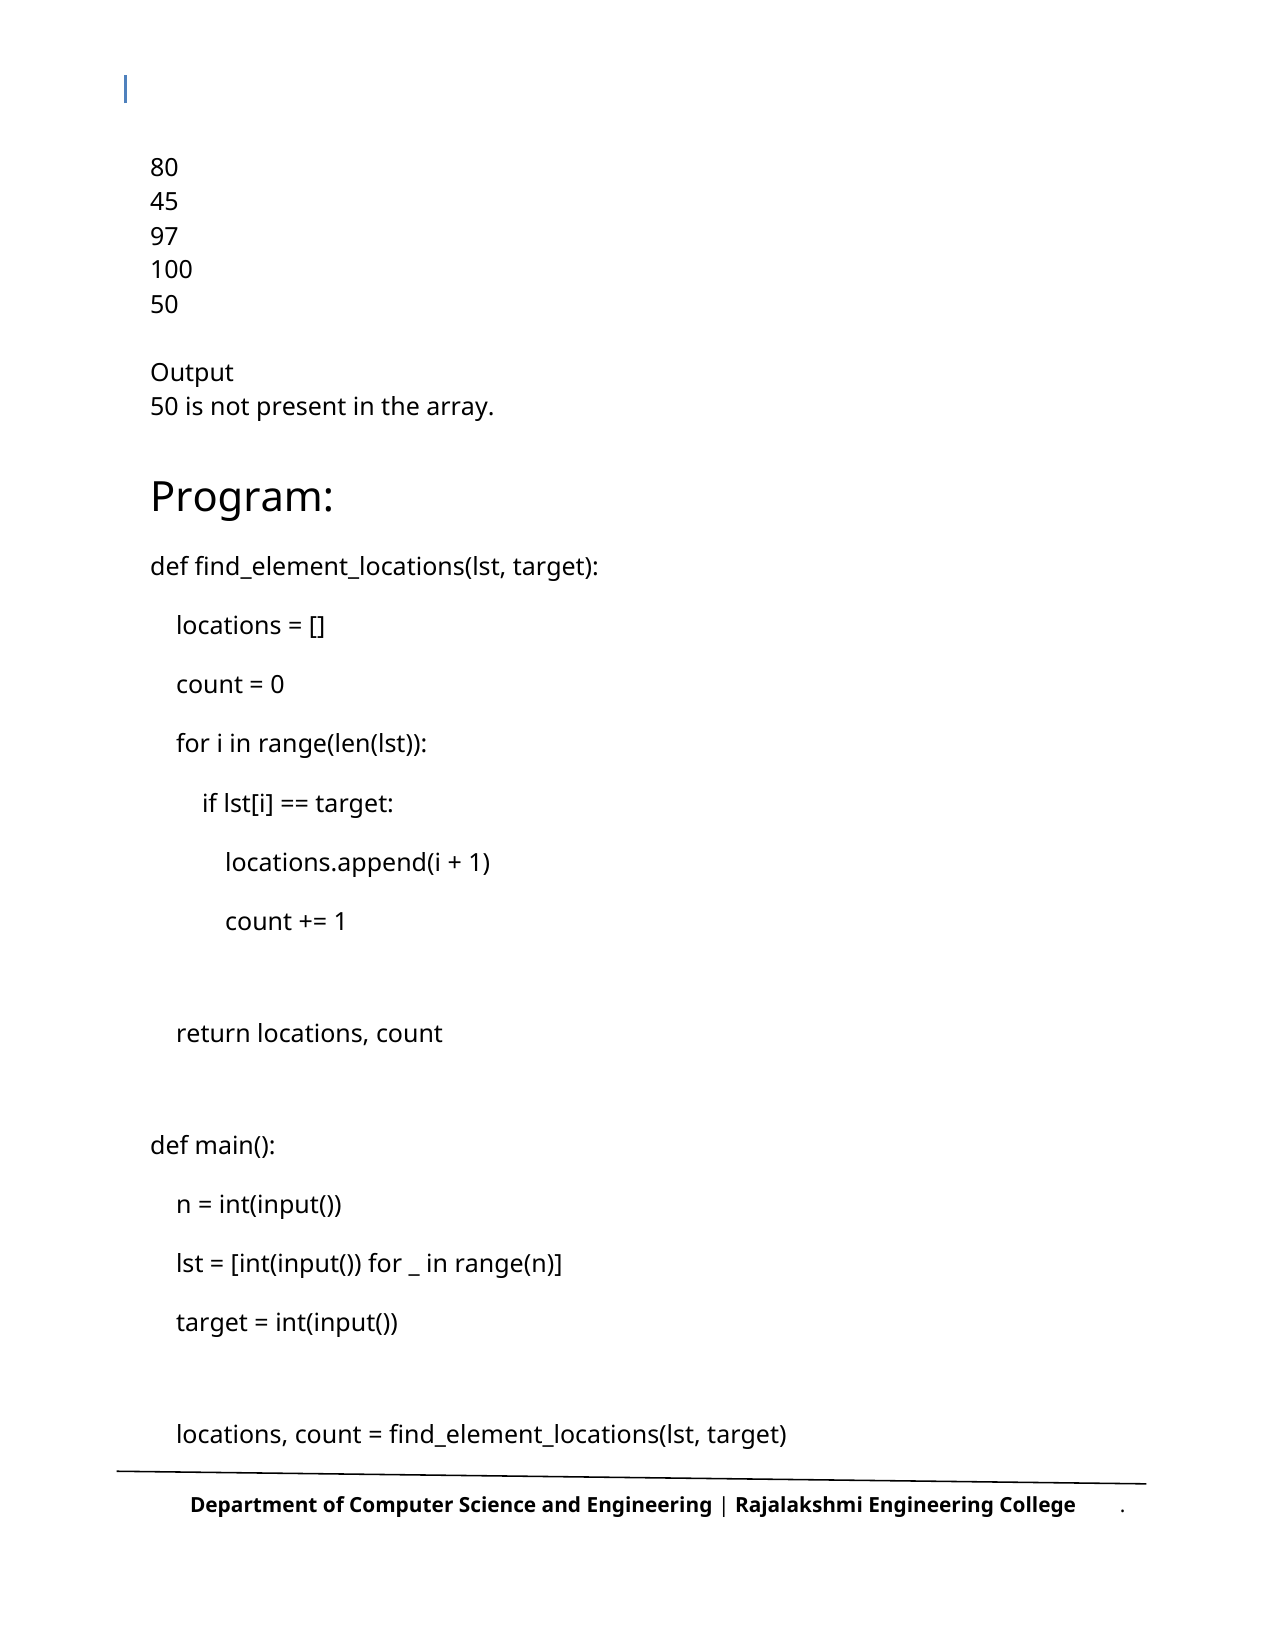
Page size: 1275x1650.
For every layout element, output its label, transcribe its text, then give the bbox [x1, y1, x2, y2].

text target = int(input()) [150, 1305, 1125, 1339]
text lst = [int(input()) for _ in range(n)] [150, 1246, 1125, 1280]
text for i in range(len(lst)): [150, 726, 1125, 760]
text 50 is not present in the array. [150, 388, 1125, 422]
text 100 [150, 252, 1125, 286]
text n = int(input()) [150, 1187, 1125, 1221]
text Program: [150, 467, 1125, 524]
text 80 [150, 150, 1125, 184]
text count = 0 [150, 667, 1125, 701]
text locations.append(i + 1) [150, 844, 1125, 878]
text Output [150, 354, 1125, 388]
text locations, count = find_element_locations(lst, target) [150, 1417, 1125, 1451]
text def find_element_locations(lst, target): [150, 549, 1125, 583]
text 97 [150, 218, 1125, 252]
text if lst[i] == target: [150, 785, 1125, 819]
text locations = [] [150, 608, 1125, 642]
text def main(): [150, 1127, 1125, 1162]
text 45 [150, 184, 1125, 218]
text count += 1 [150, 903, 1125, 937]
text 50 [150, 286, 1125, 320]
text return locations, count [150, 1015, 1125, 1049]
